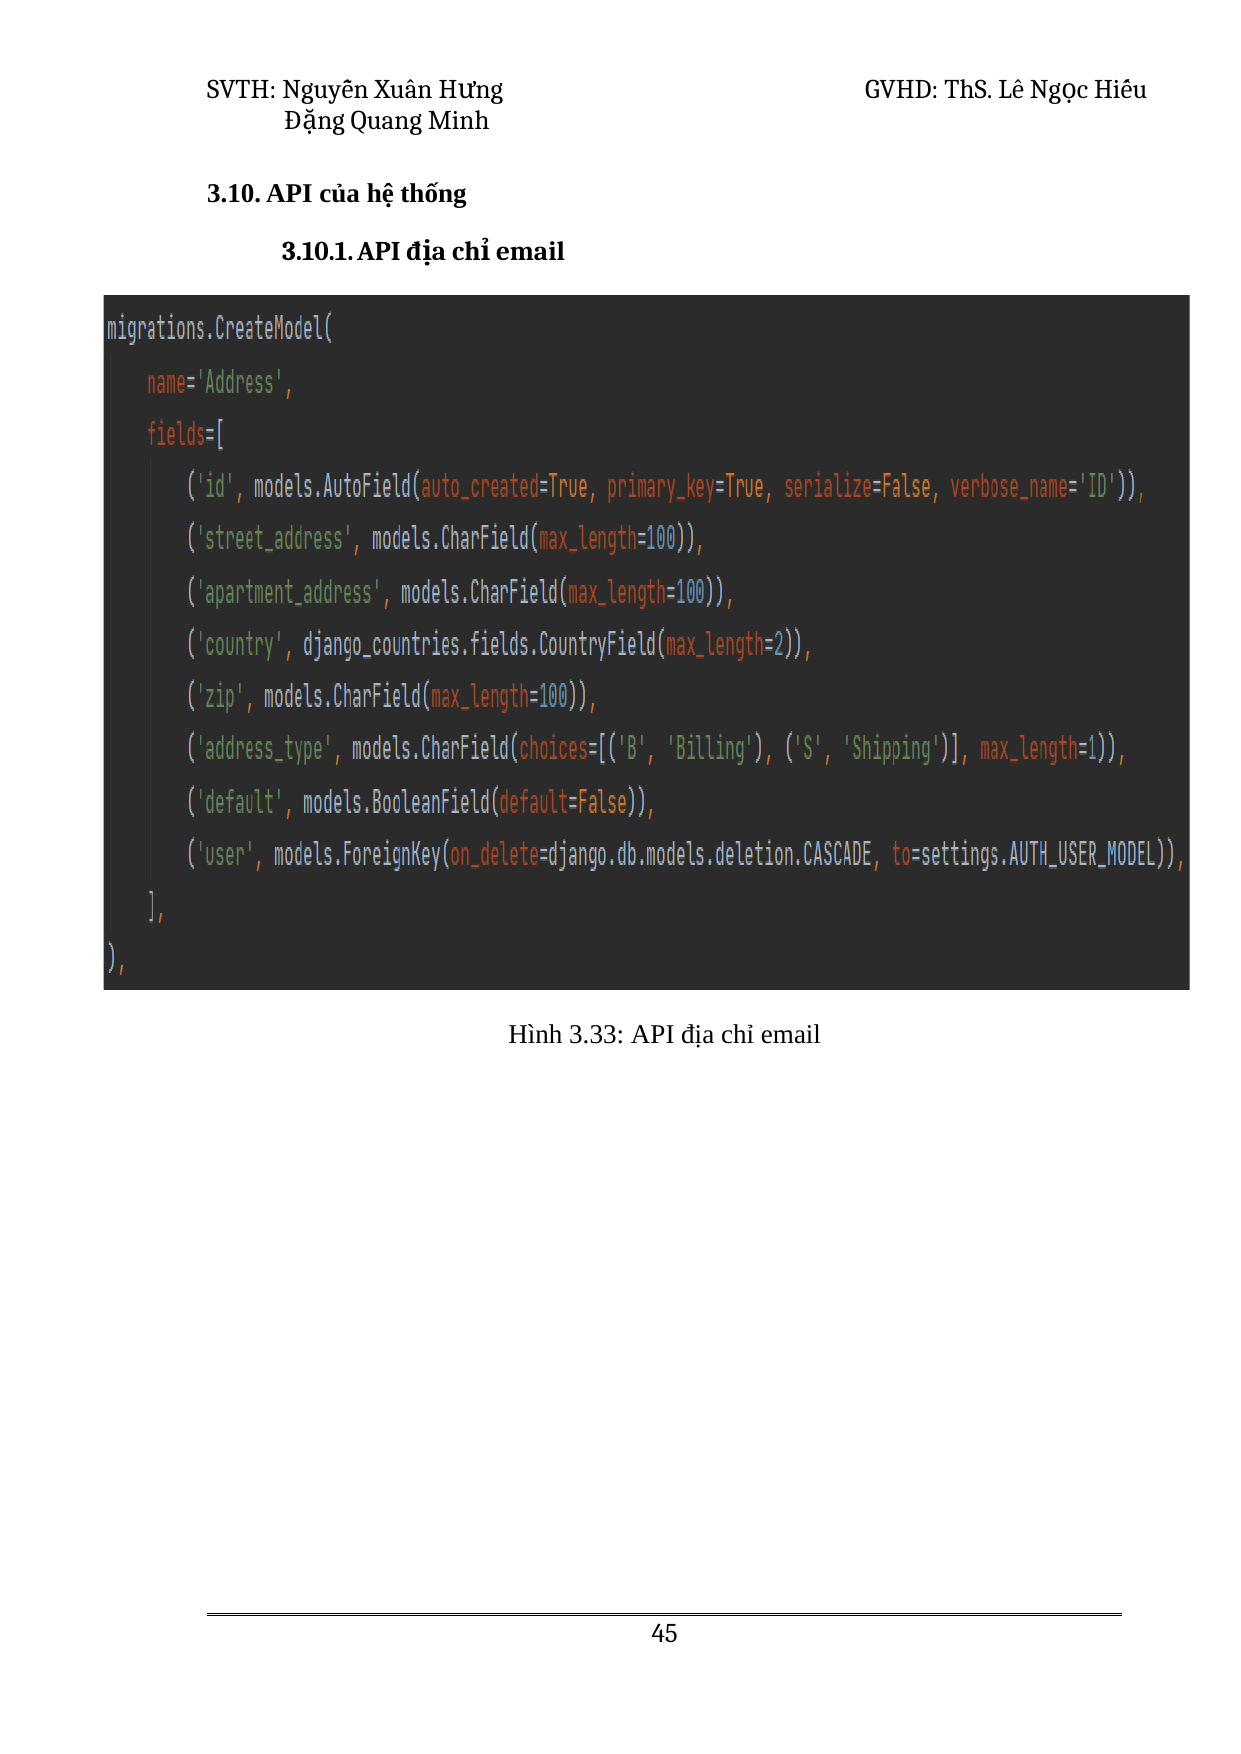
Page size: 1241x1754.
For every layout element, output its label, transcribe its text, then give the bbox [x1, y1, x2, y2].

subtitle API của hệ thống [207, 177, 1122, 208]
picture [103, 295, 1190, 990]
subtitle API địa chỉ email [282, 236, 1122, 267]
